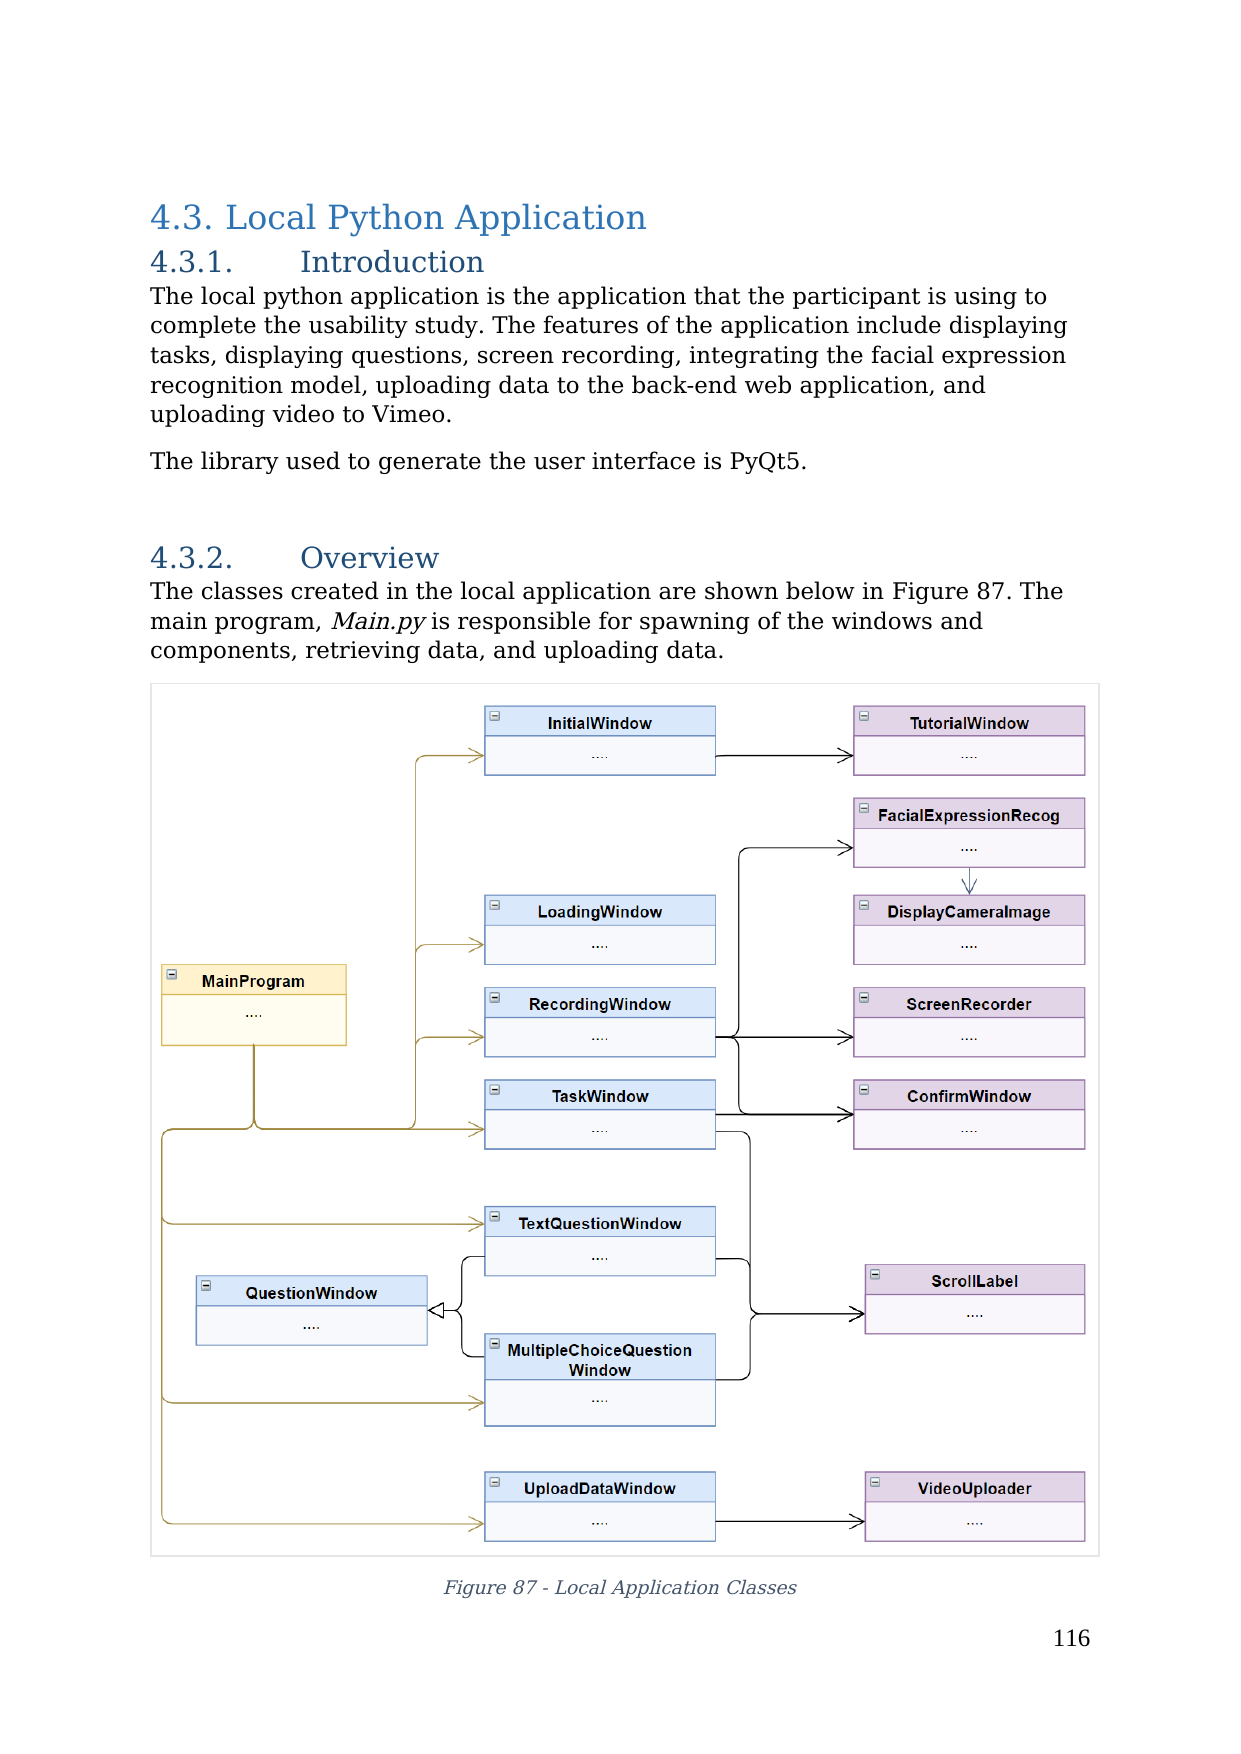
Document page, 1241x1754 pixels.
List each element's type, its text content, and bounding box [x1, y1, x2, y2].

text Figure 87 - Local Application Classes [150, 1576, 1090, 1598]
picture [152, 684, 1098, 1555]
subtitle Local Python Application [150, 196, 1090, 236]
text The classes created in the local application are shown below in Figure 87. The main program, Main.py is responsible for spawning of the windows and components, retrieving data, and uploading data. [150, 577, 1090, 664]
subtitle Overview [150, 539, 1090, 574]
text The local python application is the application that the participant is using to complete the usability study. The features of the application include displaying tasks, displaying questions, screen recording, integrating the facial expression recognition model, uploading data to the back-end web application, and uploading video to Vimeo. [150, 281, 1090, 428]
subtitle Introduction [150, 244, 1090, 279]
text The library used to generate the user interface is PyQt5. [150, 446, 1090, 474]
